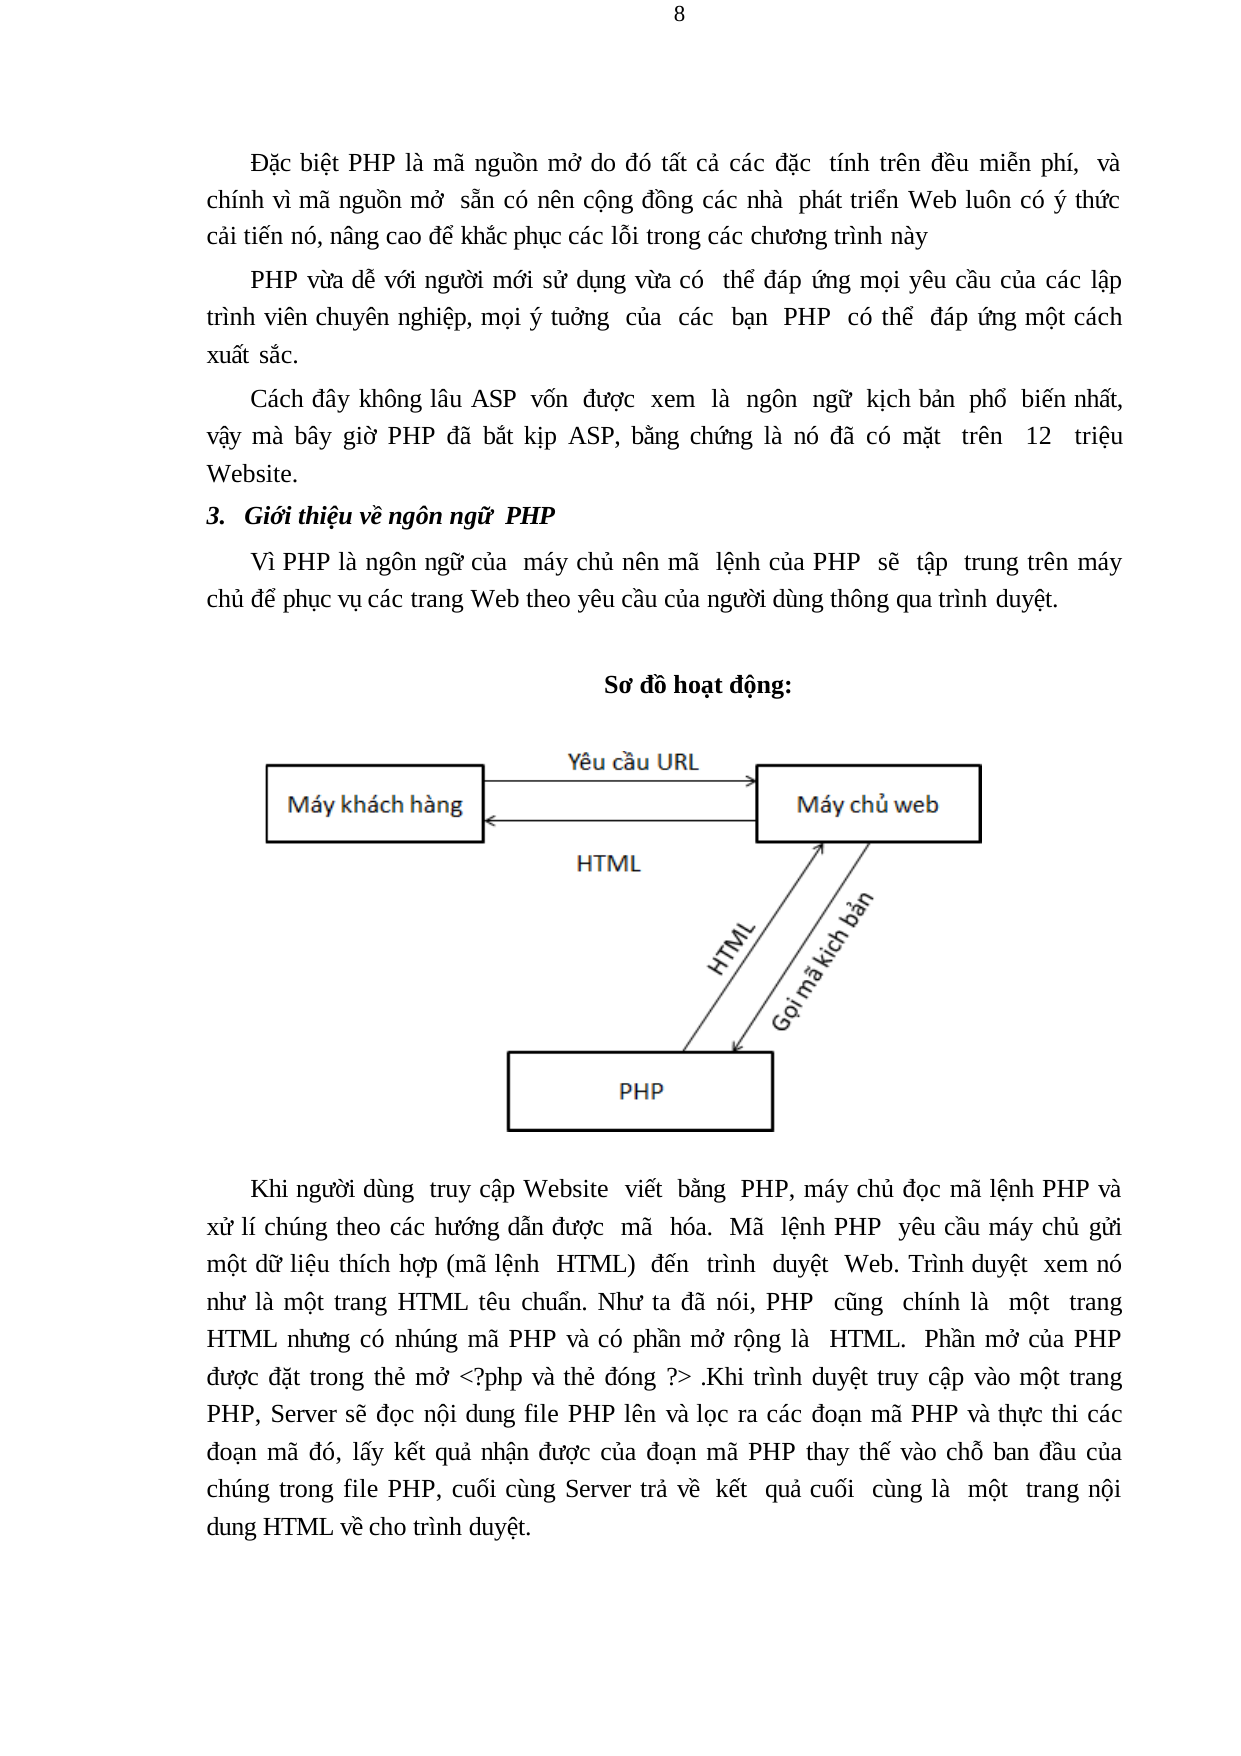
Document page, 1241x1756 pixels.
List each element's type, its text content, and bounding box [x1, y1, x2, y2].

text Khi người dùng truy cập Website viết bằng PHP, máy chủ đọc mã lệnh PHP và xử lí chúng theo các hướng dẫn được mã hóa. Mã lệnh PHP yêu cầu máy chủ gửi một dữ liệu thích hợp (mã lệnh HTML) đến trình duyệt Web. Trình duyệt xem nó như là một trang HTML têu chuẩn. Như ta đã nói, PHP cũng chính là một trang HTML nhưng có nhúng mã PHP và có phần mở rộng là HTML. Phần mở của PHP được đặt trong thẻ mở <?php và thẻ đóng ?> .Khi trình duyệt truy cập vào một trang PHP, Server sẽ đọc nội dung file PHP lên và lọc ra các đoạn mã PHP và thực thi các đoạn mã đó, lấy kết quả nhận được của đoạn mã PHP thay thế vào chỗ ban đầu của chúng trong file PHP, cuối cùng Server trả về kết quả cuối cùng là một trang nội dung HTML về cho trình duyệt. [206, 1173, 1123, 1541]
text PHP vừa dễ với người mới sử dụng vừa có thể đáp ứng mọi yêu cầu của các lập trình viên chuyên nghiệp, mọi ý tuởng của các bạn PHP có thể đáp ứng một cách xuất sắc. [206, 264, 1123, 369]
text Đặc biệt PHP là mã nguồn mở do đó tất cả các đặc tính trên đều miễn phí, và chính vì mã nguồn mở sẵn có nên cộng đồng các nhà phát triển Web luôn có ý thức cải tiến nó, nâng cao để khắc phục các lỗi trong các chương trình này [206, 147, 1121, 250]
text Vì PHP là ngôn ngữ của máy chủ nên mã lệnh của PHP sẽ tập trung trên máy chủ để phục vụ các trang Web theo yêu cầu của người dùng thông qua trình duyệt. [206, 546, 1122, 613]
text Cách đây không lâu ASP vốn được xem là ngôn ngữ kịch bản phổ biến nhất, vậy mà bây giờ PHP đã bắt kịp ASP, bằng chứng là nó đã có mặt trên 12 triệu Website. [206, 383, 1124, 488]
text Sơ đồ hoạt động: [604, 669, 1184, 699]
subtitle Giới thiệu về ngôn ngữ PHP [206, 500, 1184, 530]
picture [265, 751, 982, 1132]
